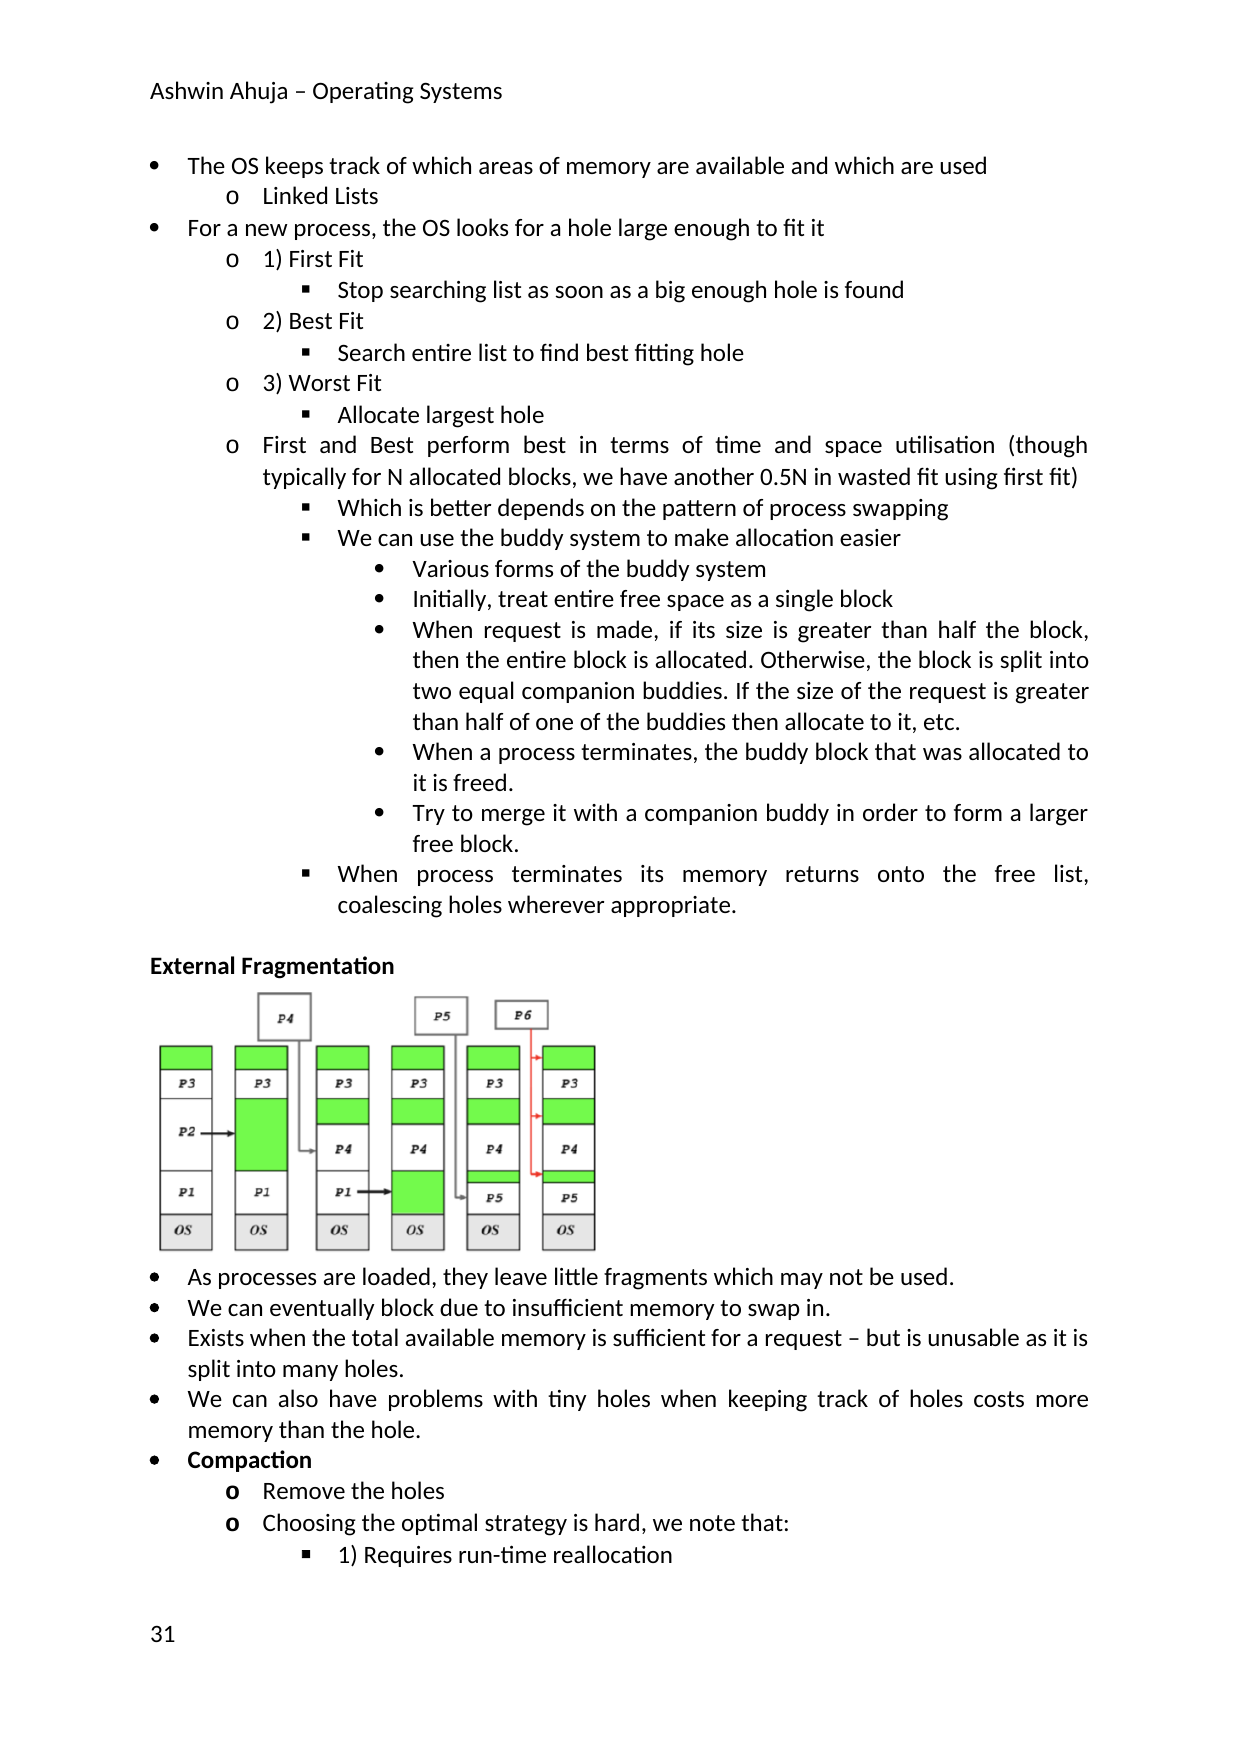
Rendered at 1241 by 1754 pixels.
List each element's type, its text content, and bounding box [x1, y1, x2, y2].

list Which is better depends on the pattern of process swapping [300, 492, 1090, 522]
list Initially, treat entire free space as a single block [375, 583, 1090, 614]
list Compaction [150, 1445, 1090, 1475]
list 3) Worst Fit [225, 367, 1090, 399]
list The OS keeps track of which areas of memory are available and which are used [150, 150, 1090, 181]
list Various forms of the buddy system [375, 553, 1090, 583]
list When request is made, if its size is greater than half the block, then the entire block is allocated. Otherwise, the block is split into two equal companion buddies. If the size of the request is greater than half of one of the buddies then allocate to it, etc. [375, 614, 1090, 736]
list We can eventually block due to insufficient memory to swap in. [150, 1292, 1090, 1323]
list Choosing the optimal strategy is hard, we note that: [225, 1507, 1090, 1539]
list First and Best perform best in terms of time and space utilisation (though typically for N allocated blocks, we have another 0.5N in wasted fit using first fit) [225, 430, 1090, 492]
text External Fragmentation [150, 950, 1090, 980]
list For a new process, the OS looks for a hole large enough to fit it [150, 212, 1090, 243]
list We can also have problems with tiny holes when keeping track of holes costs more memory than the hole. [150, 1384, 1090, 1445]
list When a process terminates, the buddy block that was allocated to it is freed. [375, 736, 1090, 797]
list Try to merge it with a companion buddy in order to form a larger free block. [375, 797, 1090, 858]
list 2) Best Fit [225, 305, 1090, 337]
list Allocate largest hole [300, 399, 1090, 430]
list Search entire list to find best fitting hole [300, 337, 1090, 367]
list As processes are loaded, they leave little fragments which may not be used. [150, 1262, 1090, 1292]
list 1) First Fit [225, 243, 1090, 274]
list 1) Requires run-time reallocation [300, 1539, 1090, 1569]
list When process terminates its memory returns onto the free list, coalescing holes wherever appropriate. [300, 858, 1090, 919]
list Remove the holes [225, 1475, 1090, 1507]
list Exists when the total available memory is sufficient for a request – but is unusable as it is split into many holes. [150, 1323, 1090, 1384]
list Linked Lists [225, 181, 1090, 212]
list We can use the buddy system to make allocation easier [300, 522, 1090, 553]
list Stop searching list as soon as a big enough hole is found [300, 274, 1090, 305]
picture [150, 980, 604, 1262]
